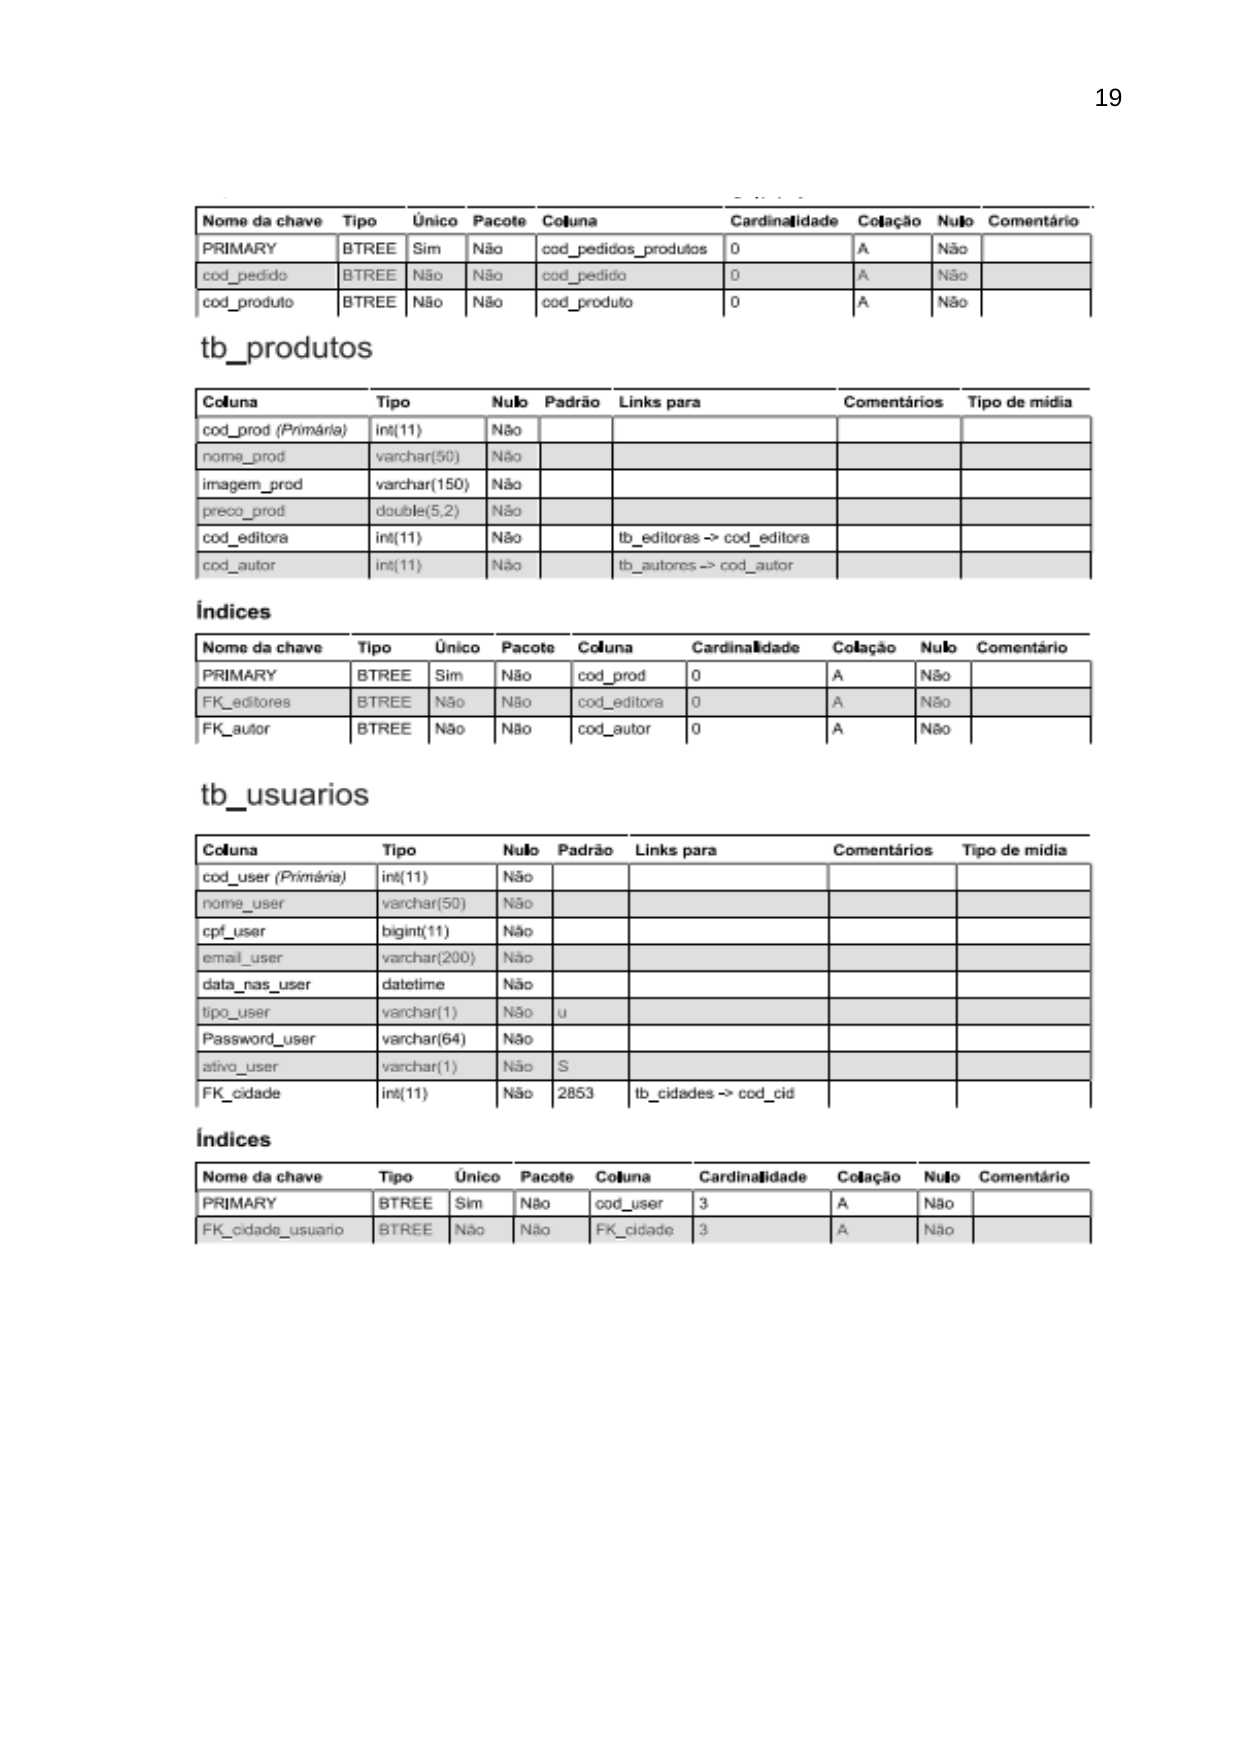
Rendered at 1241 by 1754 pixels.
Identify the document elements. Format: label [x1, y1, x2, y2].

picture [177, 197, 1145, 1438]
